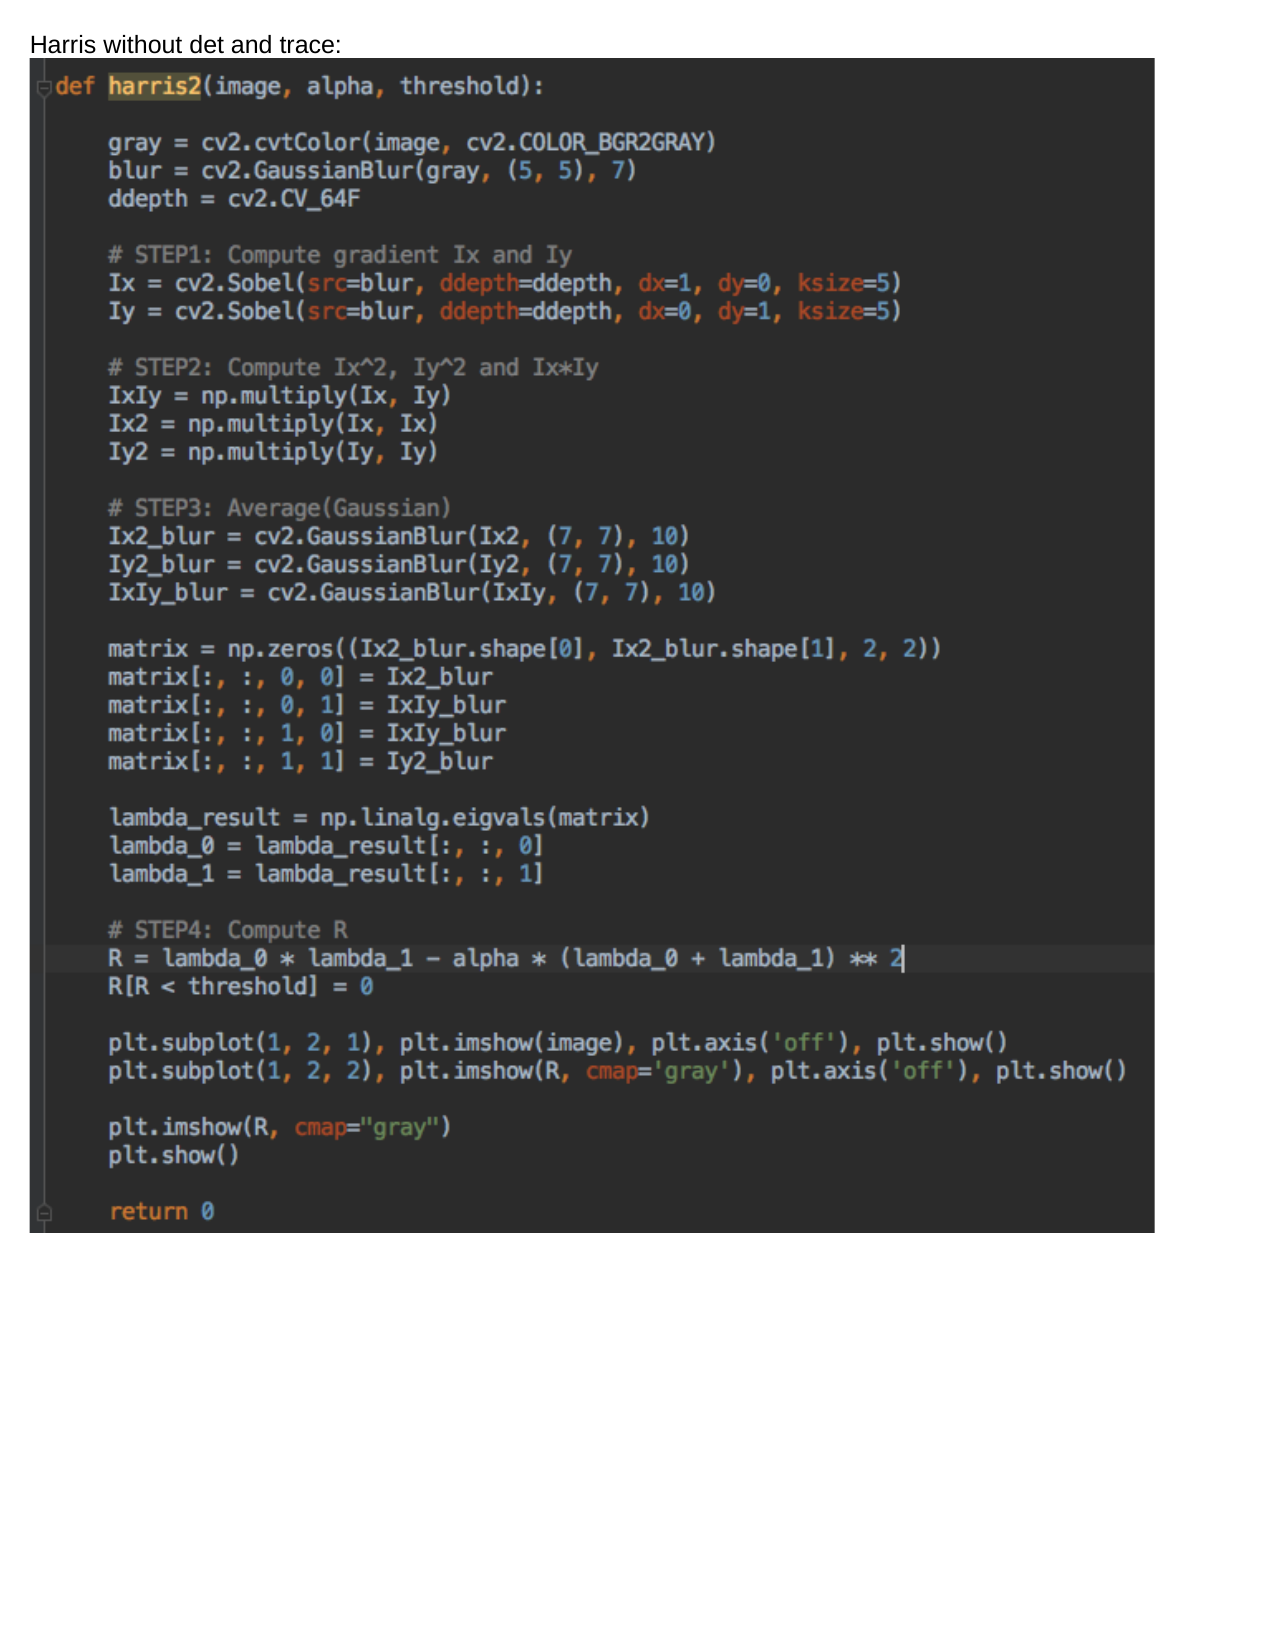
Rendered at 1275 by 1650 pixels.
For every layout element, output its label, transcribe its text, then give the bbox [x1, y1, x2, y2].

picture [29, 58, 1155, 1233]
text Harris without det and trace: [29, 29, 1245, 58]
